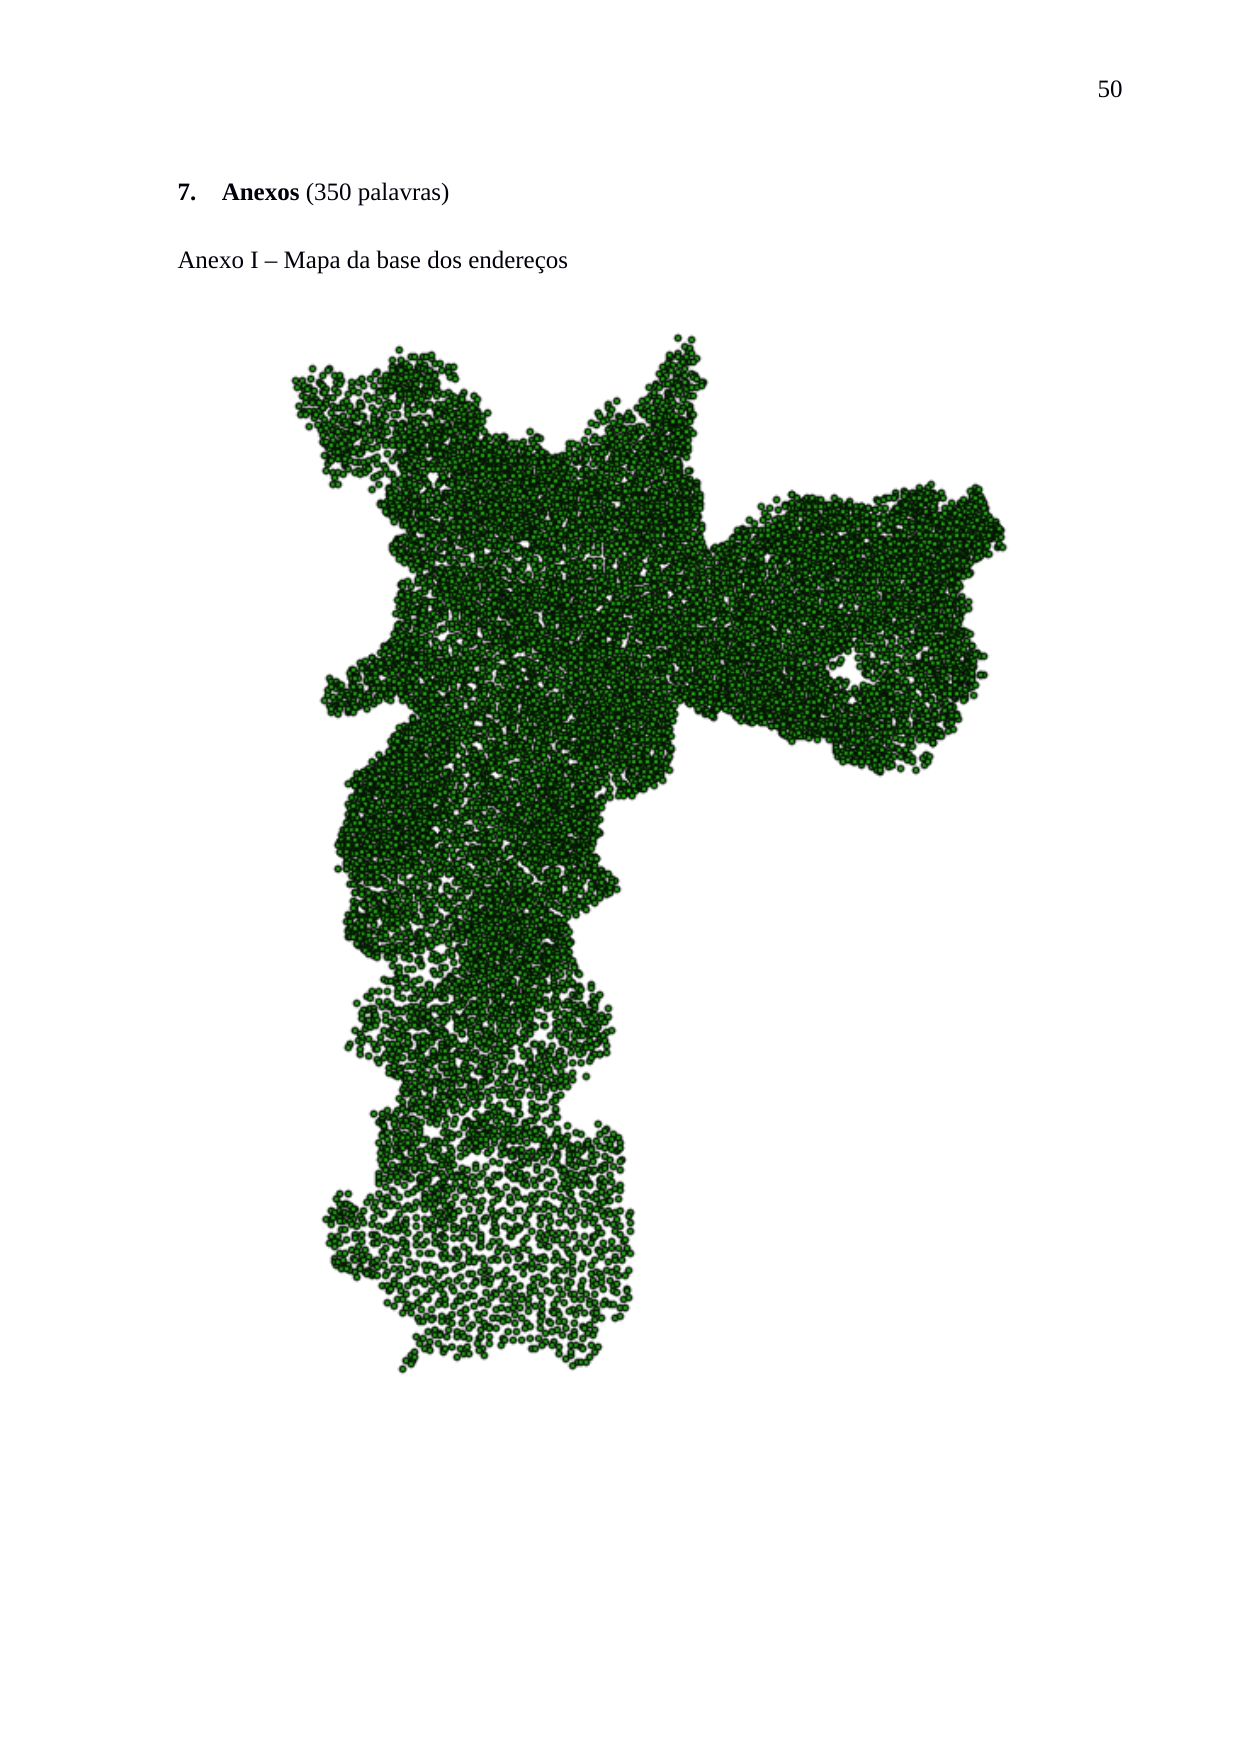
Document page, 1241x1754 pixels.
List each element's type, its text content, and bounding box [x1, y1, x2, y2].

subtitle Anexos (350 palavras) [177, 177, 1122, 206]
text Anexo I – Mapa da base dos endereços [177, 245, 1122, 274]
picture [177, 313, 1122, 1395]
